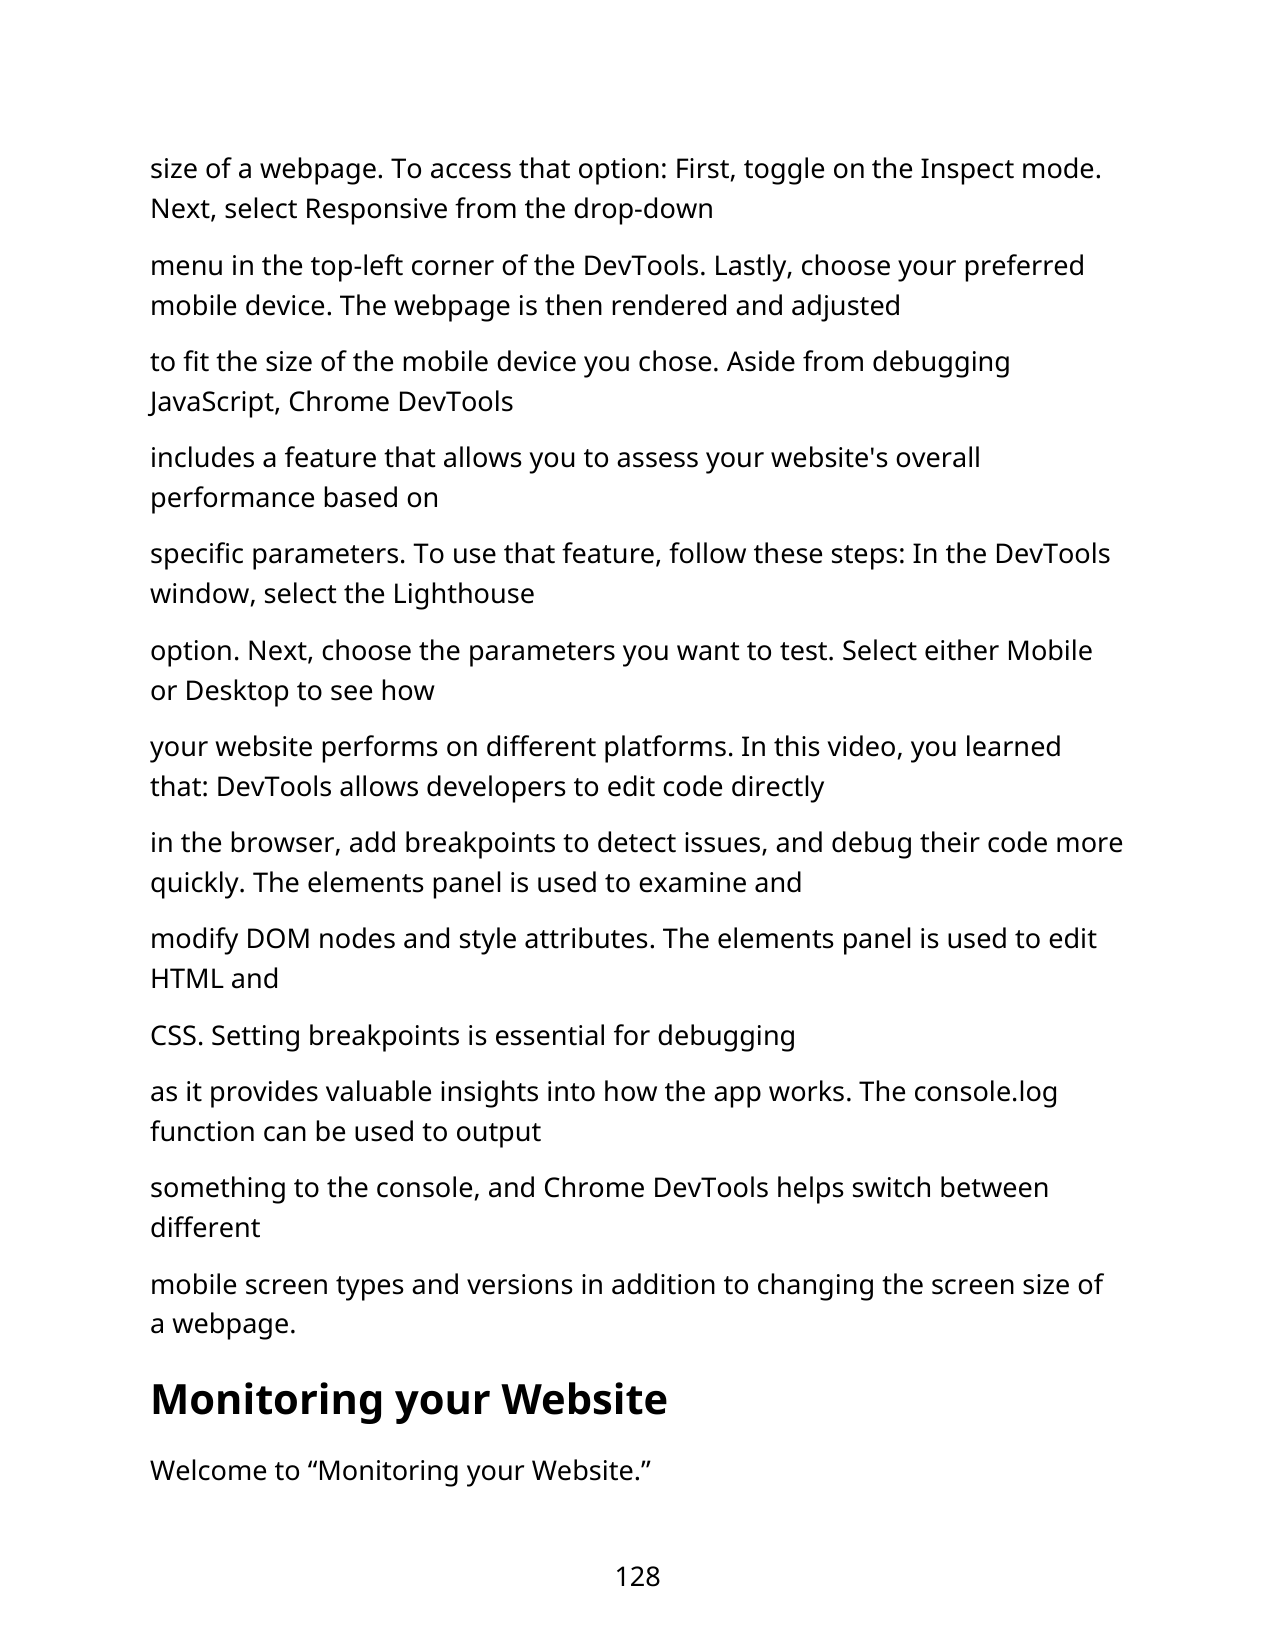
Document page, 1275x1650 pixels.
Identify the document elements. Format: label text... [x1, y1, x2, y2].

text Welcome to “Monitoring your Website.” [150, 1452, 1125, 1488]
text something to the console, and Chrome DevTools helps switch between different [150, 1169, 1125, 1246]
text menu in the top-left corner of the DevTools. Lastly, choose your preferred mobile device. The webpage is then rendered and adjusted [150, 246, 1125, 323]
text to fit the size of the mobile device you chose. Aside from debugging JavaScript, Chrome DevTools [150, 342, 1125, 419]
text size of a webpage. To access that option: First, toggle on the Inspect mode. Next, select Responsive from the drop-down [150, 150, 1125, 227]
text includes a feature that allows you to assess your website's overall performance based on [150, 439, 1125, 515]
text in the browser, add breakpoints to detect issues, and debug their code more quickly. The elements panel is used to examine and [150, 824, 1125, 900]
text your website performs on different platforms. In this video, you learned that: DevTools allows developers to edit code directly [150, 727, 1125, 804]
text CSS. Setting breakpoints is essential for debugging [150, 1016, 1125, 1053]
text modify DOM nodes and style attributes. The elements panel is used to edit HTML and [150, 920, 1125, 997]
text as it provides valuable insights into how the app works. The console.log function can be used to output [150, 1073, 1125, 1149]
subtitle Monitoring your Website [150, 1370, 1125, 1427]
text mobile screen types and versions in addition to changing the screen size of a webpage. [150, 1265, 1125, 1342]
text option. Next, choose the parameters you want to test. Select either Mobile or Desktop to see how [150, 631, 1125, 708]
text specific parameters. To use that feature, follow these steps: In the DevTools window, select the Lighthouse [150, 535, 1125, 612]
